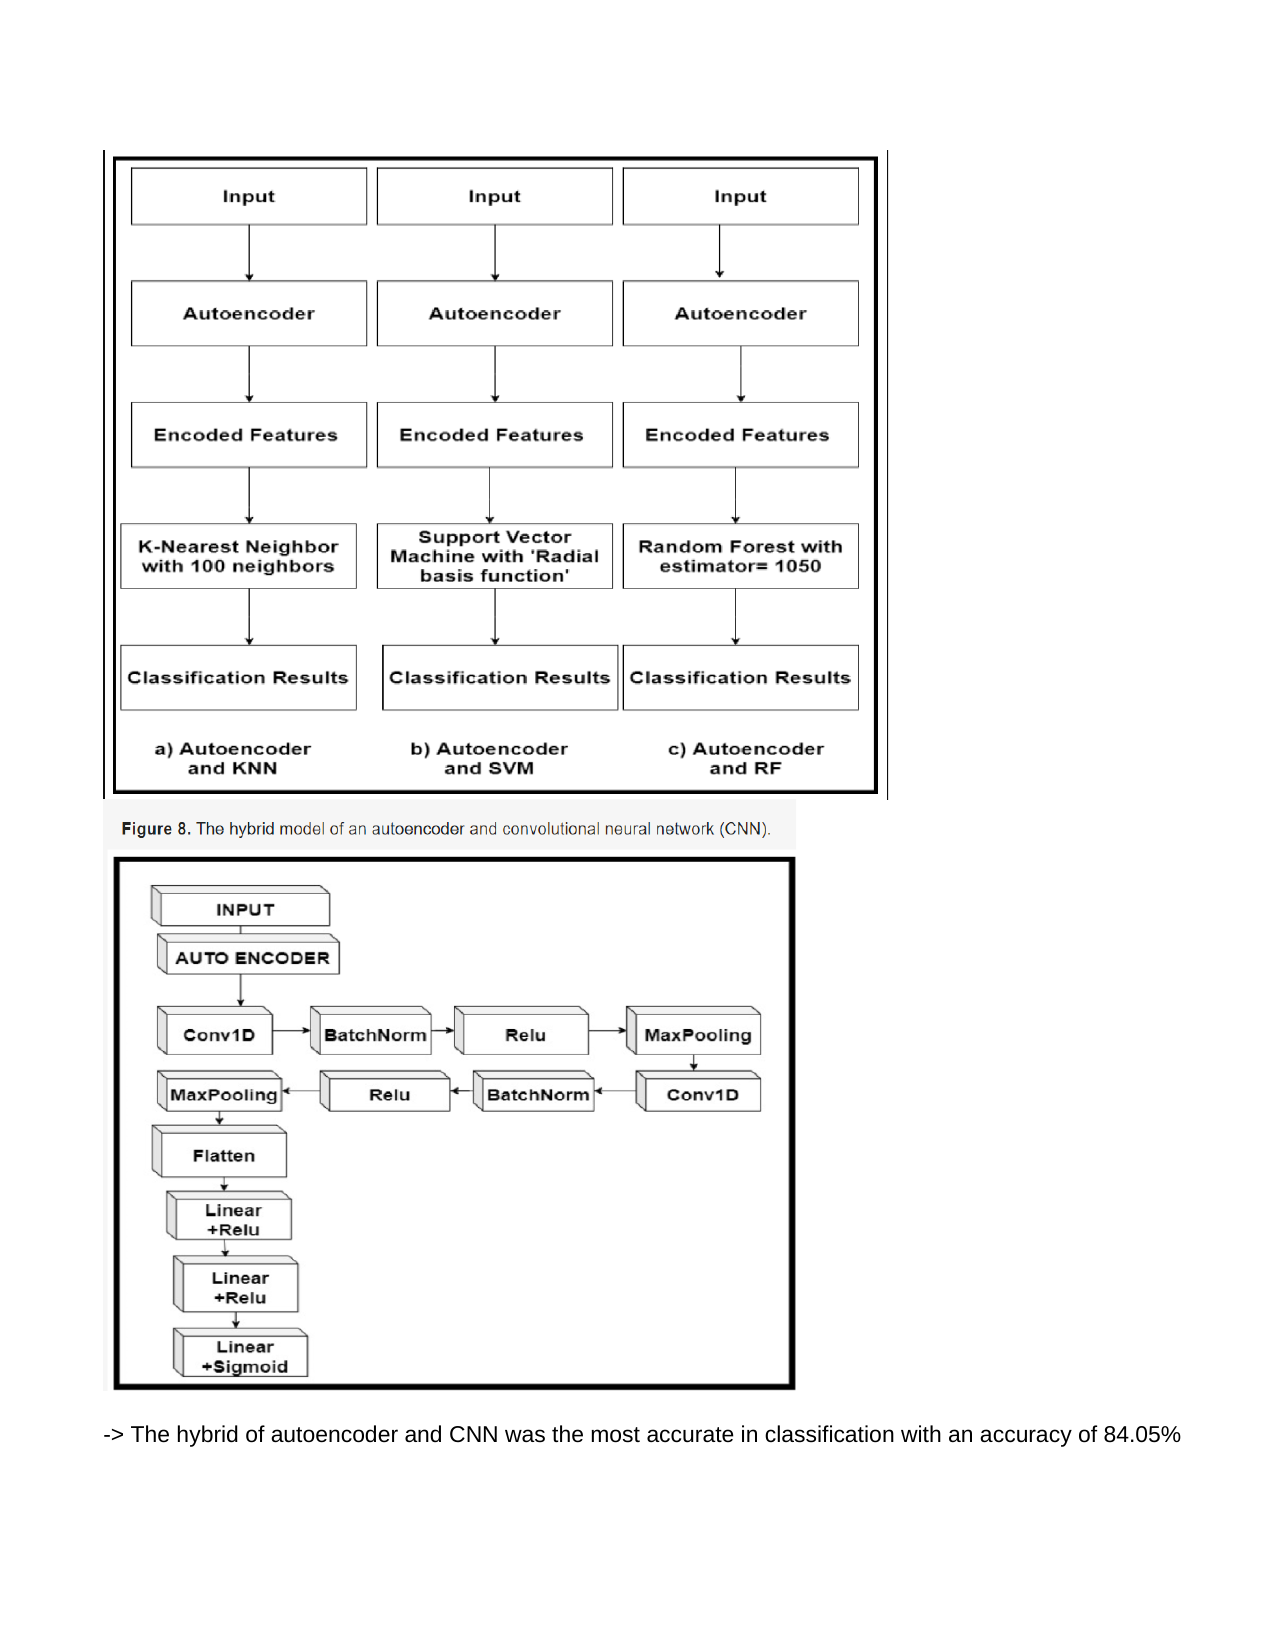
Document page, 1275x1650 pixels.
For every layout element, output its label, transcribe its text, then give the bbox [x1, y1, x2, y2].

picture [103, 150, 889, 1391]
text -> The hybrid of autoencoder and CNN was the most accurate in classification with an accuracy of 84.05% [103, 1421, 1256, 1447]
